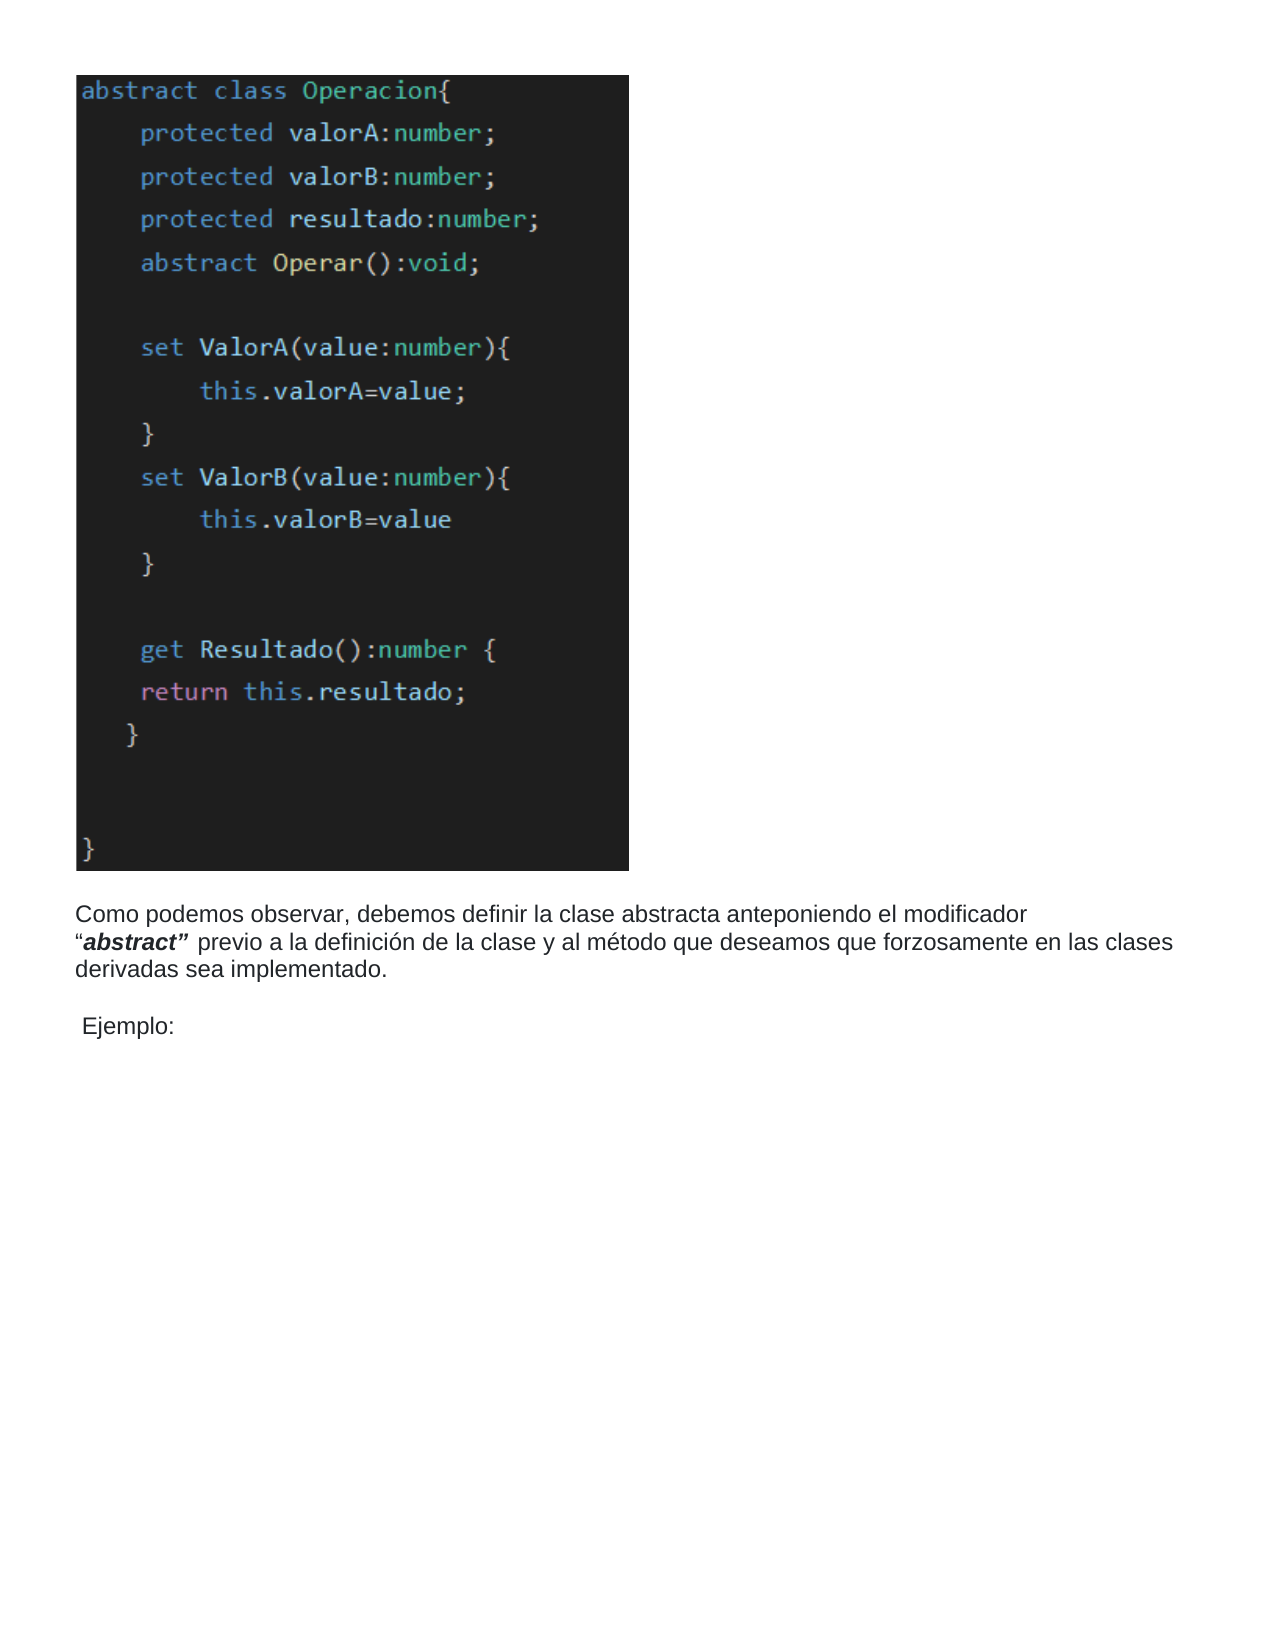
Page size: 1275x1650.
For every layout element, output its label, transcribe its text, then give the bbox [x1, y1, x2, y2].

text Ejemplo: [75, 1012, 1200, 1040]
picture [75, 75, 629, 871]
text Como podemos observar, debemos definir la clase abstracta anteponiendo el modificador “abstract” previo a la definición de la clase y al método que deseamos que forzosamente en las clases derivadas sea implementado. [75, 900, 1200, 983]
